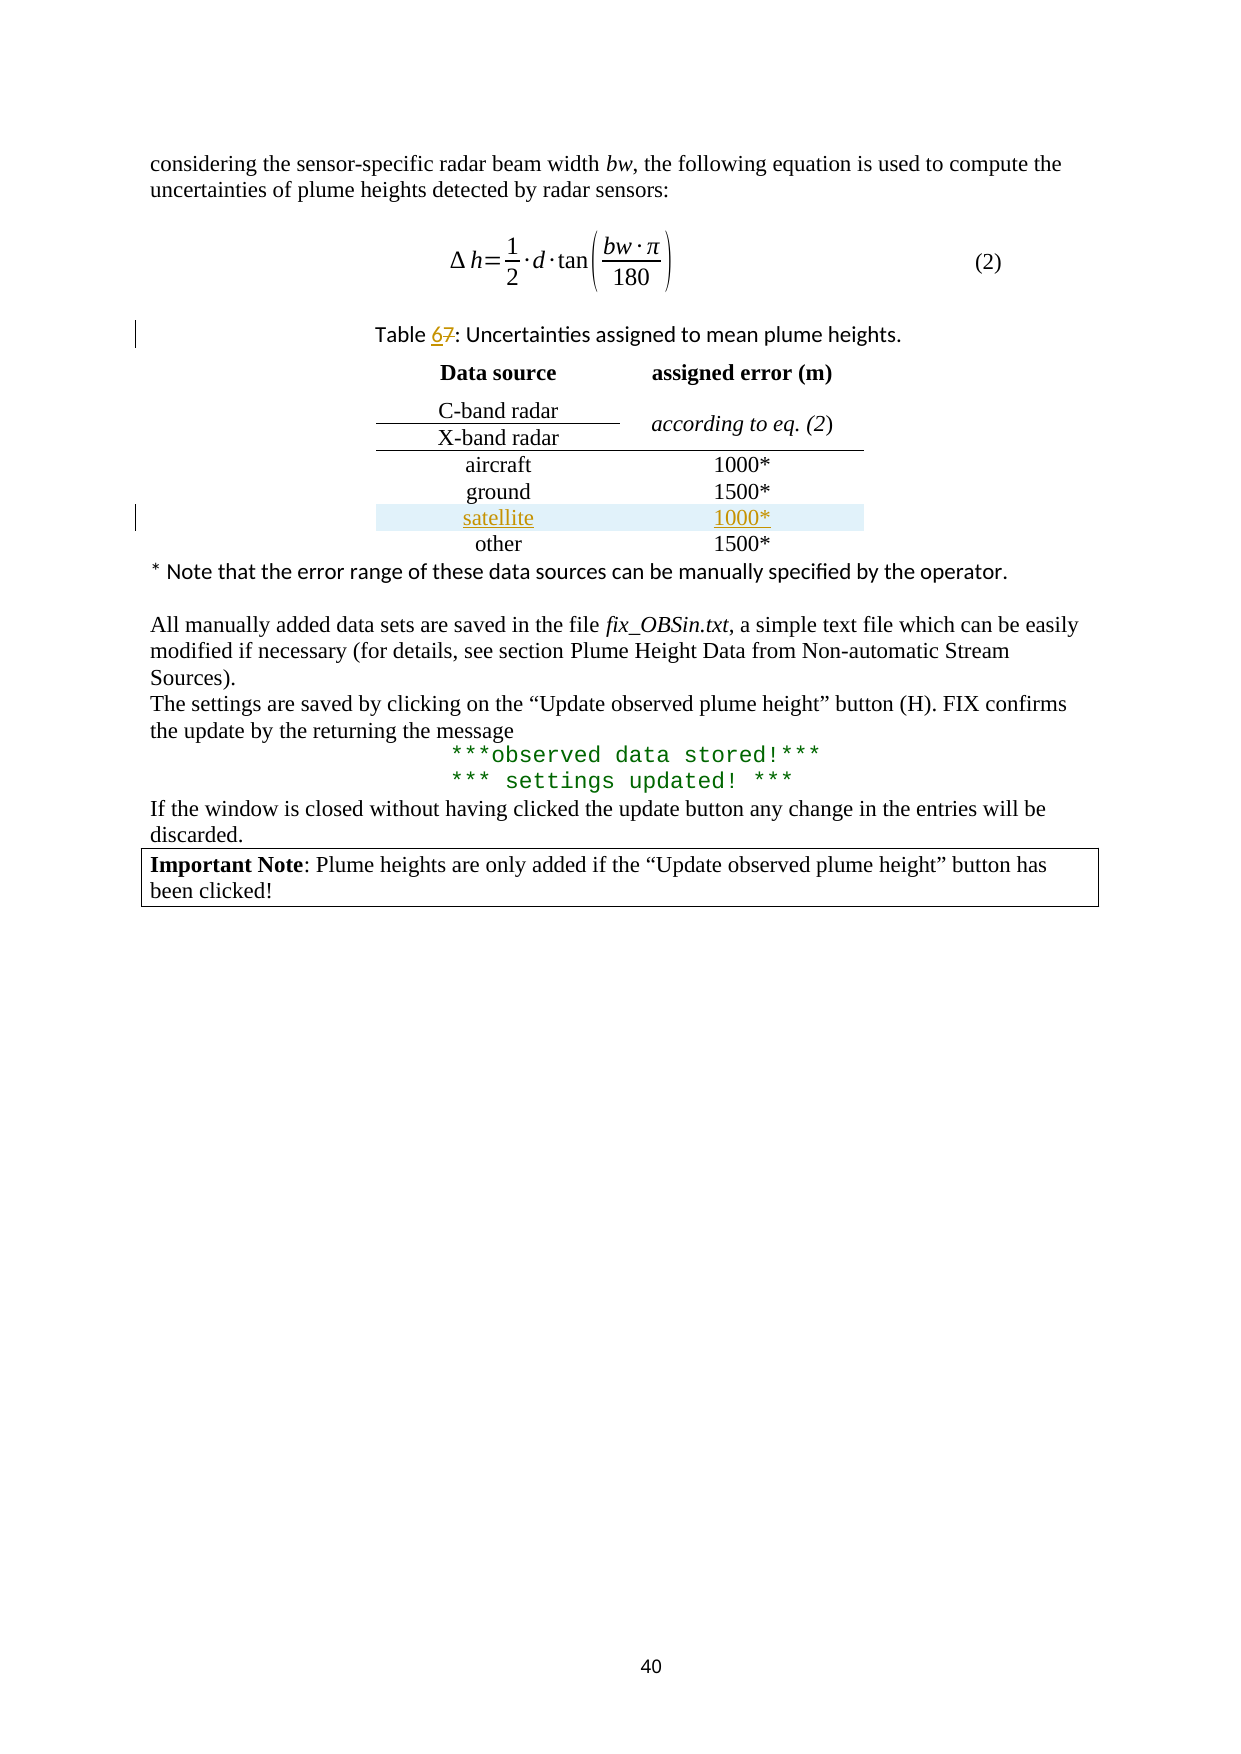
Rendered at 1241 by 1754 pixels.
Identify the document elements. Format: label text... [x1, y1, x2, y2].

table_cell according to eq. (2) [620, 397, 864, 450]
table_cell other [376, 531, 620, 557]
table_header assigned error (m) [620, 349, 864, 397]
table_header Data source [376, 349, 620, 397]
table_cell ground [376, 478, 620, 504]
text If the window is closed without having clicked the update button any change in the entries will be discarded. [150, 795, 1090, 848]
table_cell 1500* [620, 531, 864, 557]
text * Note that the error range of these data sources can be manually specified by the operator. [150, 557, 1090, 585]
table_cell C-band radar [376, 397, 620, 423]
table_cell X-band radar [376, 424, 620, 450]
table_cell 1000* [620, 451, 864, 478]
text ***observed data stored!*** [375, 743, 1090, 769]
text (2) [150, 229, 1090, 294]
table_cell aircraft [376, 451, 620, 478]
text *** settings updated! *** [450, 769, 1090, 795]
text All manually added data sets are saved in the file fix_OBSin.txt, a simple text file which can be easily modified if necessary (for details, see section Plume Height Data from Non-automatic Stream Sources). [150, 611, 1090, 690]
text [150, 150, 1090, 203]
text Important Note: Plume heights are only added if the “Update observed plume height” button has been clicked! [142, 849, 1098, 906]
text Table : Uncertainties assigned to mean plume heights. [300, 320, 1090, 348]
text The settings are saved by clicking on the “Update observed plume height” button (H). FIX confirms the update by the returning the message [150, 690, 1090, 743]
table_cell 1500* [620, 478, 864, 504]
